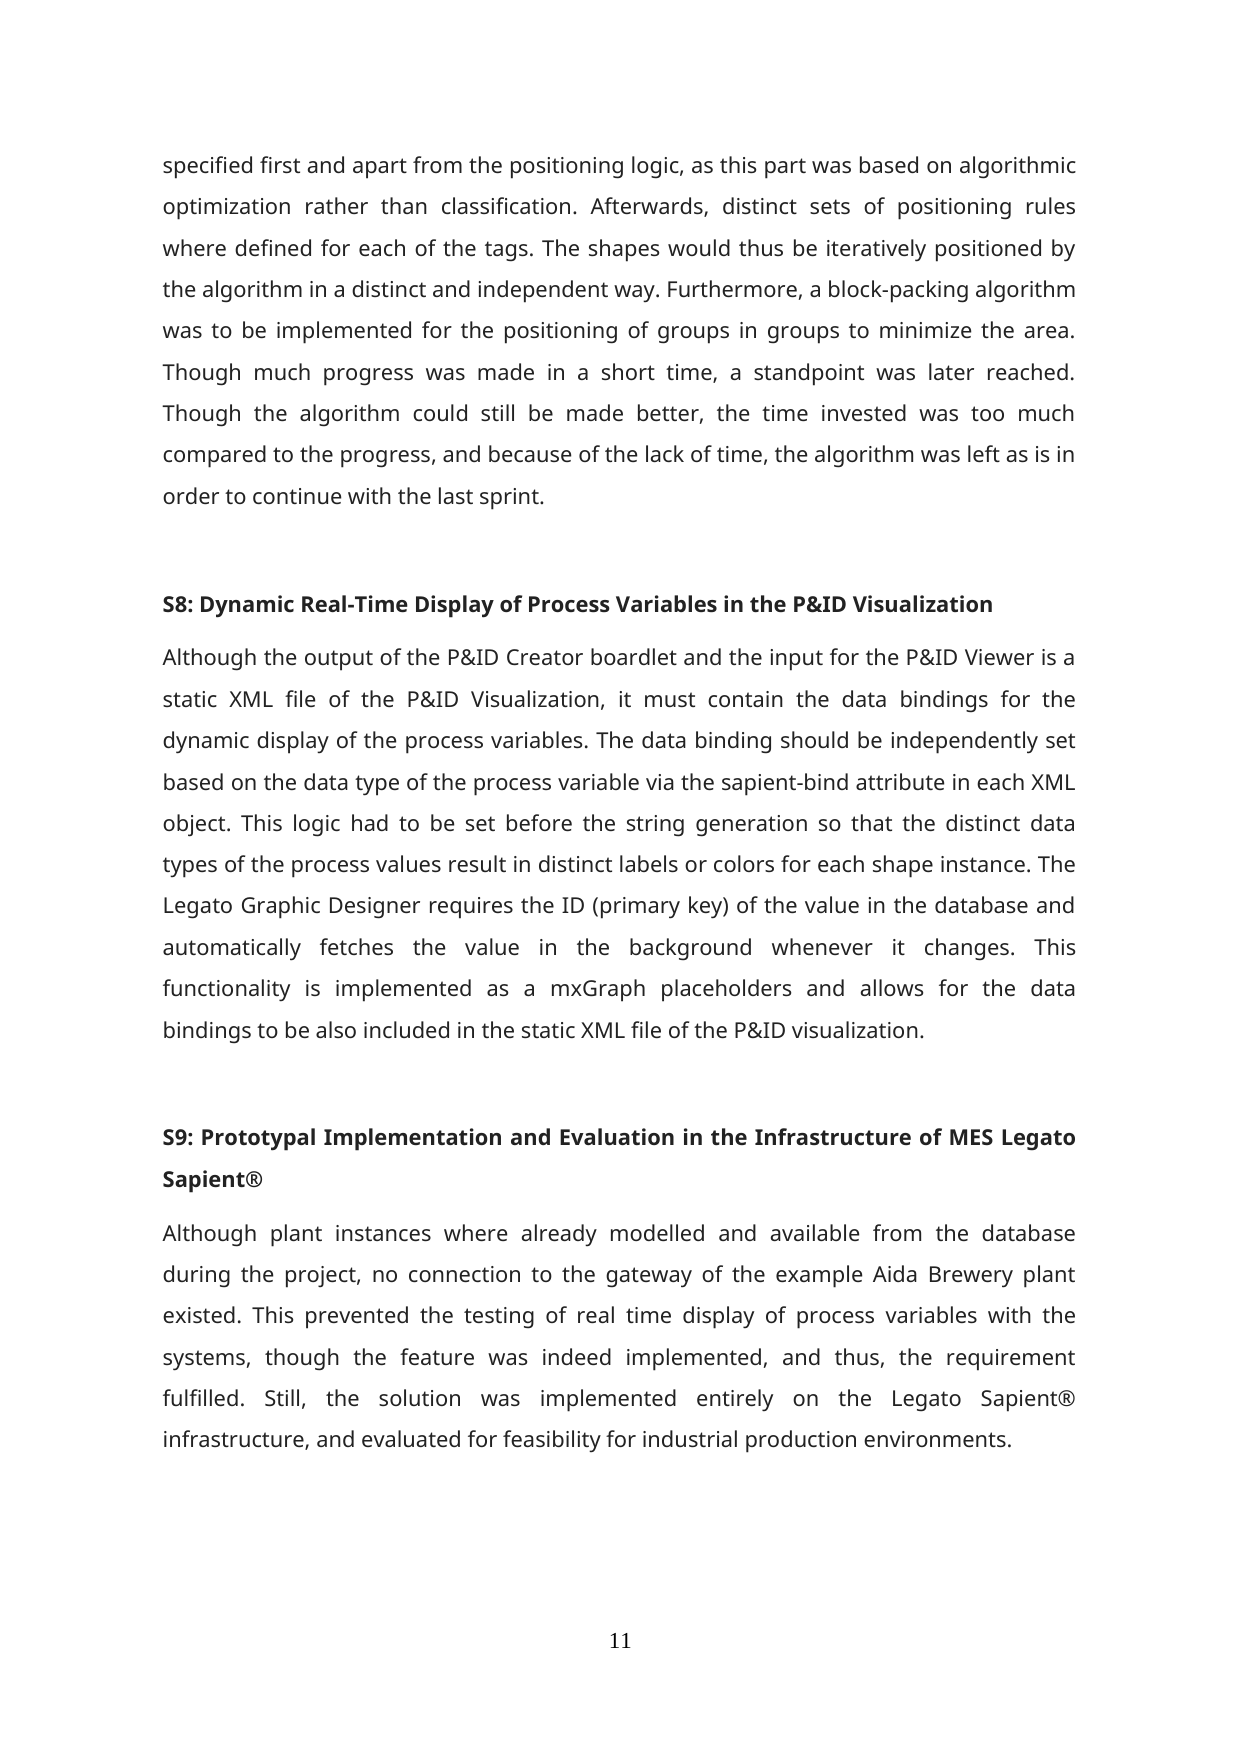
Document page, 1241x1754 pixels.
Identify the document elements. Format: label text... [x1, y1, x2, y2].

text Although the output of the P&ID Creator boardlet and the input for the P&ID Viewer is a static XML file of the P&ID Visualization, it must contain the data bindings for the dynamic display of the process variables. The data binding should be independently set based on the data type of the process variable via the sapient-bind attribute in each XML object. This logic had to be set before the string generation so that the distinct data types of the process values result in distinct labels or colors for each shape instance. The Legato Graphic Designer requires the ID (primary key) of the value in the database and automatically fetches the value in the background whenever it changes. This functionality is implemented as a mxGraph placeholders and allows for the data bindings to be also included in the static XML file of the P&ID visualization. [162, 862, 1077, 985]
text S9: Prototypal Implementation and Evaluation in the Infrastructure of MES Legato Sapient® [162, 1122, 1077, 1193]
text Although the output of the P&ID Creator boardlet and the input for the P&ID Viewer is a static XML file of the P&ID Visualization, it must contain the data bindings for the dynamic display of the process variables. The data binding should be independently set based on the data type of the process variable via the sapient-bind attribute in each XML object. This logic had to be set before the string generation so that the distinct data types of the process values result in distinct labels or colors for each shape instance. The Legato Graphic Designer requires the ID (primary key) of the value in the database and automatically fetches the value in the background whenever it changes. This functionality is implemented as a mxGraph placeholders and allows for the data bindings to be also included in the static XML file of the P&ID visualization. [162, 986, 1077, 1044]
text S8: Dynamic Real-Time Display of Process Variables in the P&ID Visualization [162, 588, 1077, 618]
text Although the output of the P&ID Creator boardlet and the input for the P&ID Viewer is a static XML file of the P&ID Visualization, it must contain the data bindings for the dynamic display of the process variables. The data binding should be independently set based on the data type of the process variable via the sapient-bind attribute in each XML object. This logic had to be set before the string generation so that the distinct data types of the process values result in distinct labels or colors for each shape instance. The Legato Graphic Designer requires the ID (primary key) of the value in the database and automatically fetches the value in the background whenever it changes. This functionality is implemented as a mxGraph placeholders and allows for the data bindings to be also included in the static XML file of the P&ID visualization. [162, 665, 1077, 861]
text Although plant instances where already modelled and available from the database during the project, no connection to the gateway of the example Aida Brewery plant existed. This prevented the testing of real time display of process variables with the systems, though the feature was indeed implemented, and thus, the requirement fulfilled. Still, the solution was implemented entirely on the Legato Sapient® infrastructure, and evaluated for feasibility for industrial production environments. [162, 1396, 1077, 1454]
text Although plant instances where already modelled and available from the database during the project, no connection to the gateway of the example Aida Brewery plant existed. This prevented the testing of real time display of process variables with the systems, though the feature was indeed implemented, and thus, the requirement fulfilled. Still, the solution was implemented entirely on the Legato Sapient® infrastructure, and evaluated for feasibility for industrial production environments. [162, 1241, 1077, 1395]
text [162, 150, 1077, 244]
